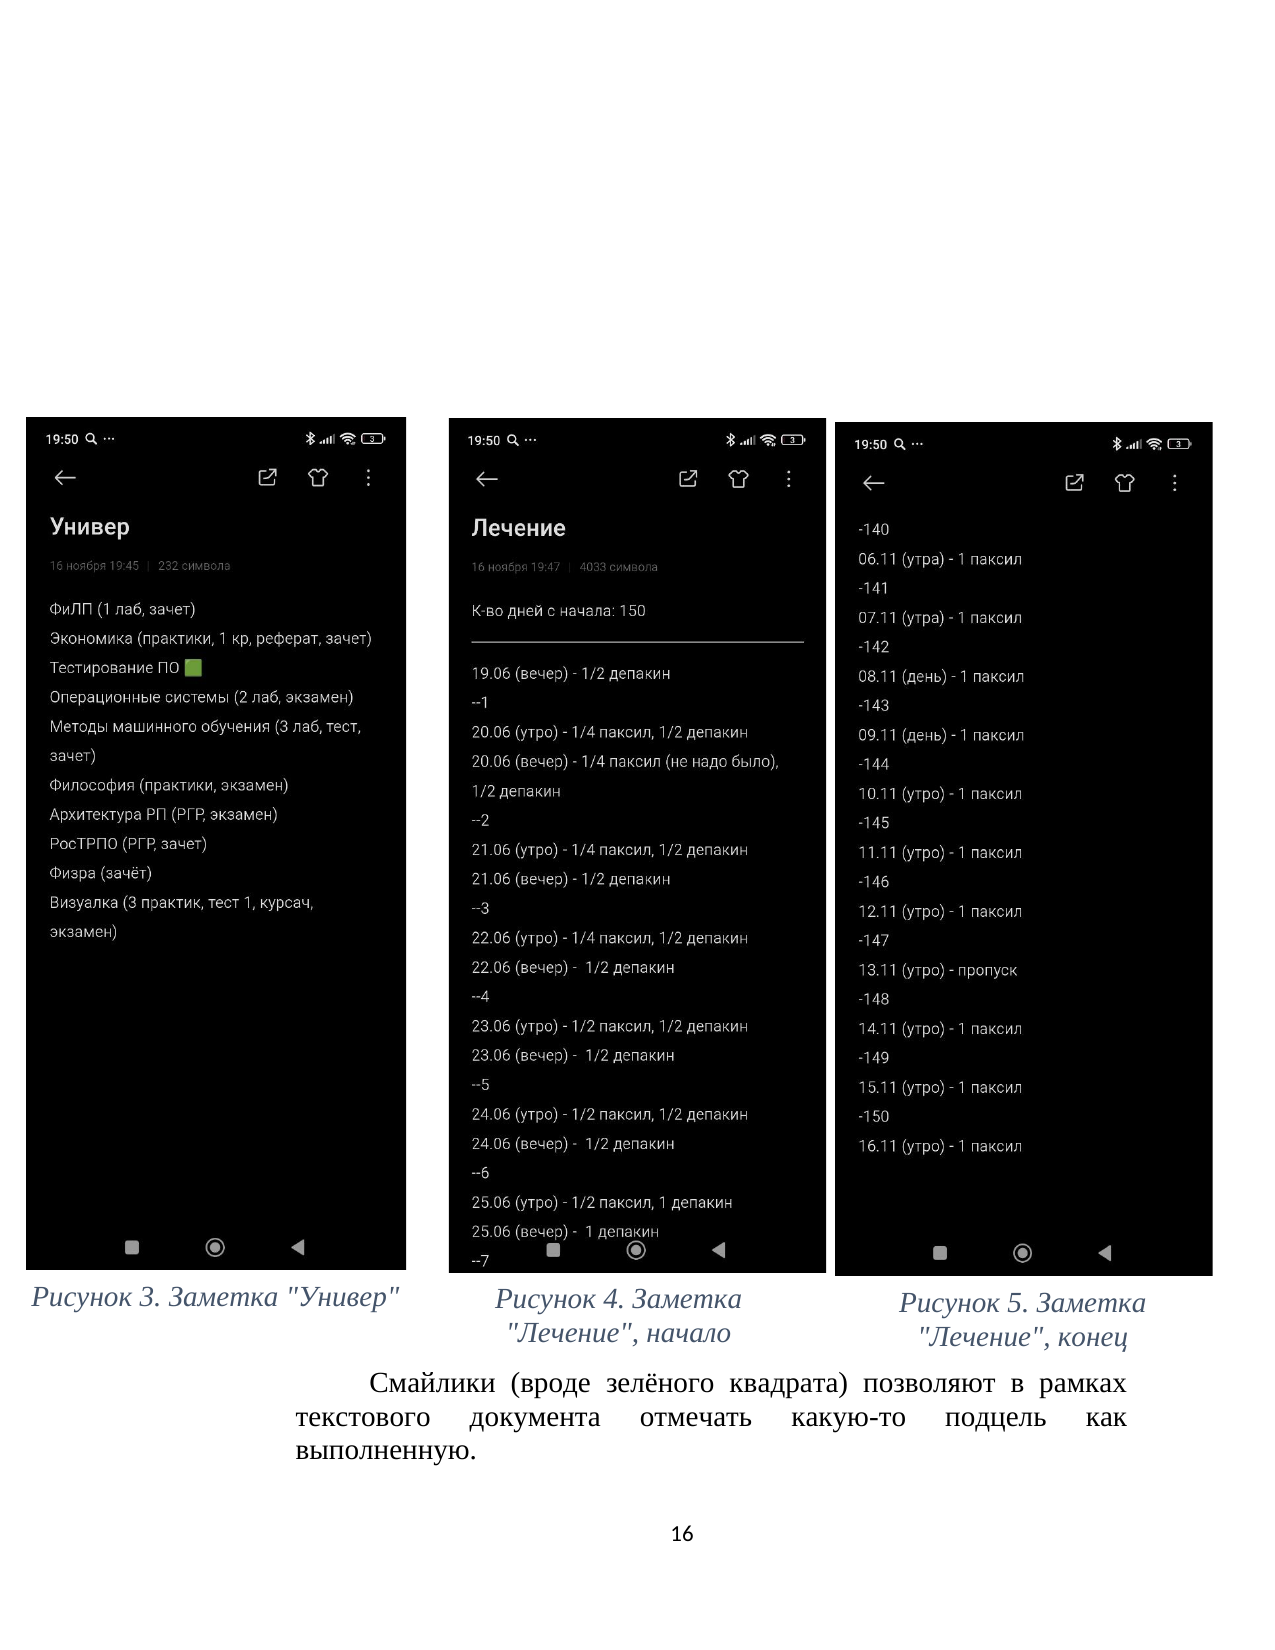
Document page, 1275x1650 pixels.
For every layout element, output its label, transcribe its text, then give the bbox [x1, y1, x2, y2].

picture [26, 417, 407, 1270]
picture [835, 422, 1213, 1276]
picture [448, 418, 827, 1273]
